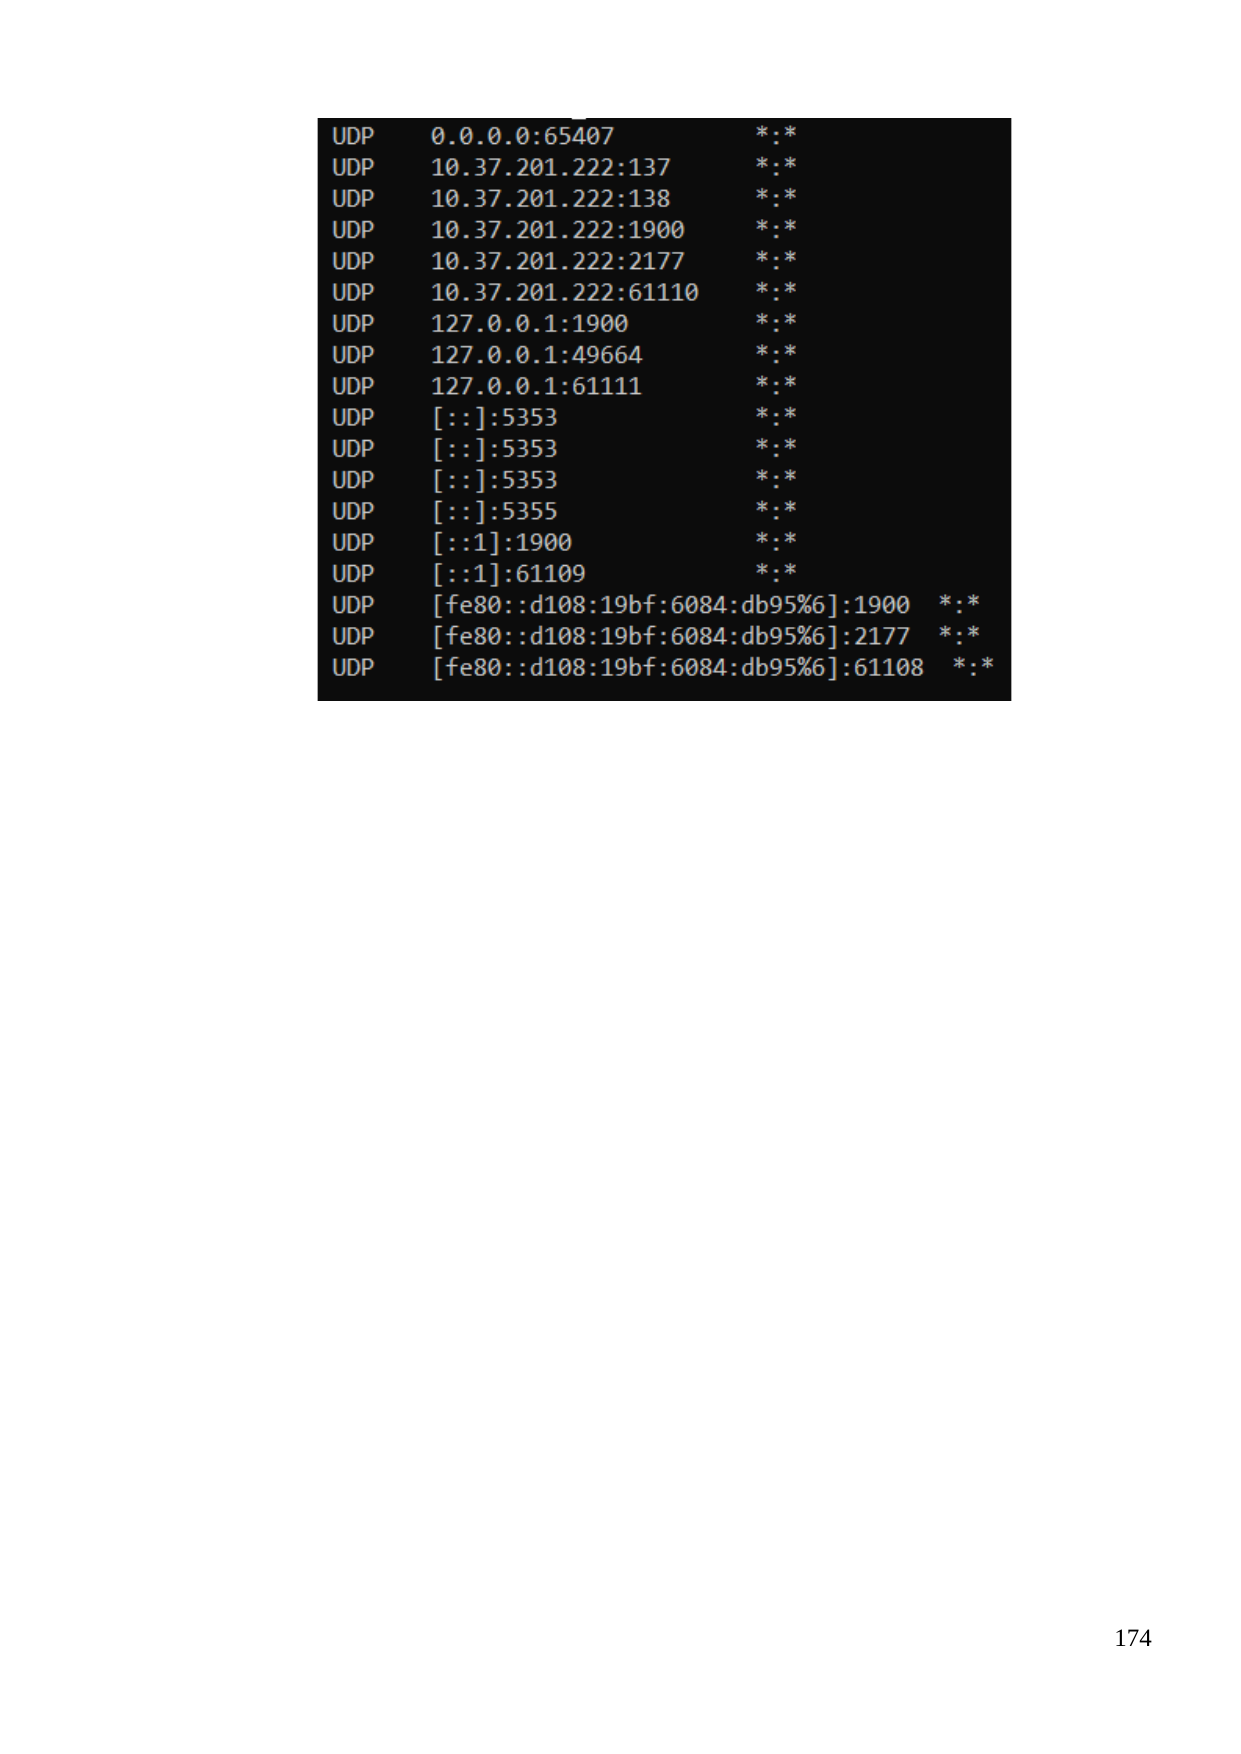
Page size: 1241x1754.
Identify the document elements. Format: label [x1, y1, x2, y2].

picture [317, 118, 1012, 701]
